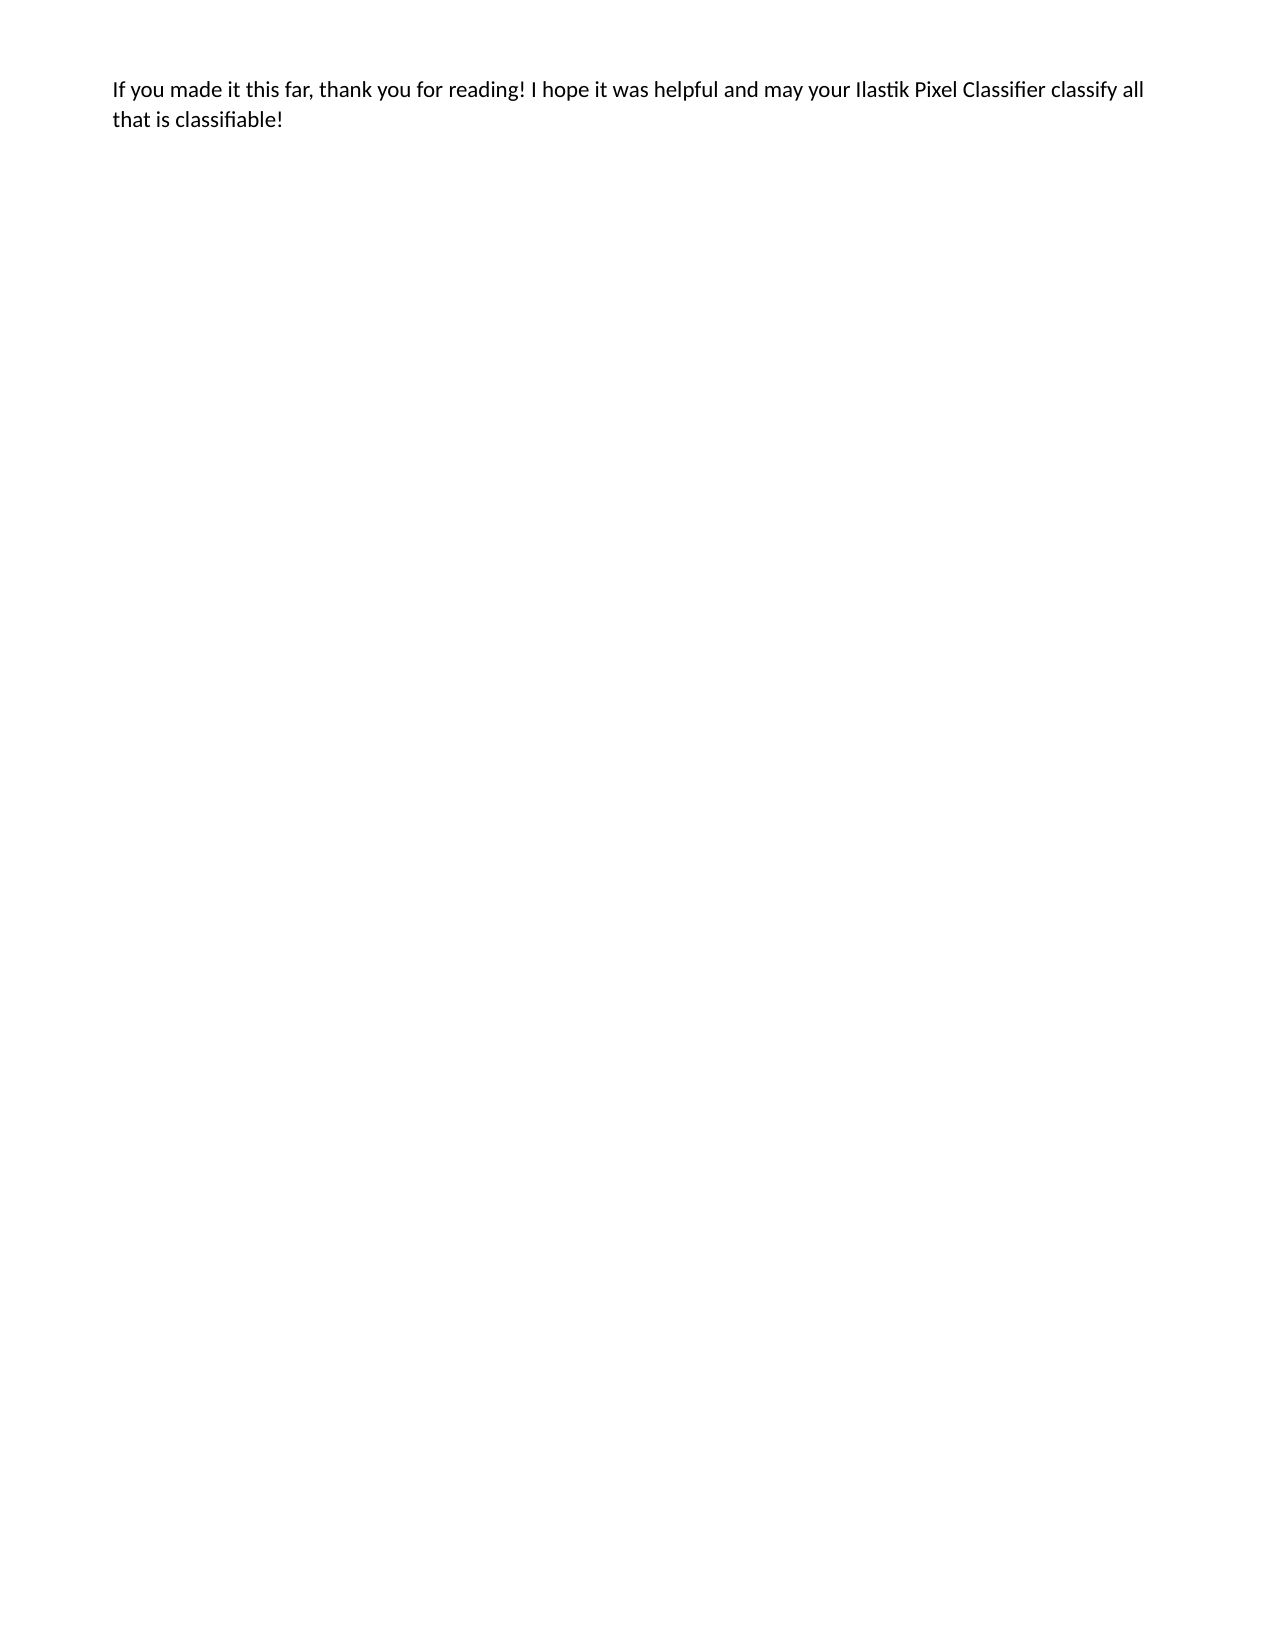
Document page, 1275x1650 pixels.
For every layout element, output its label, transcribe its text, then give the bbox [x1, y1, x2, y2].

text If you made it this far, thank you for reading! I hope it was helpful and may your Ilastik Pixel Classifier classify all that is classifiable! [112, 75, 1162, 133]
